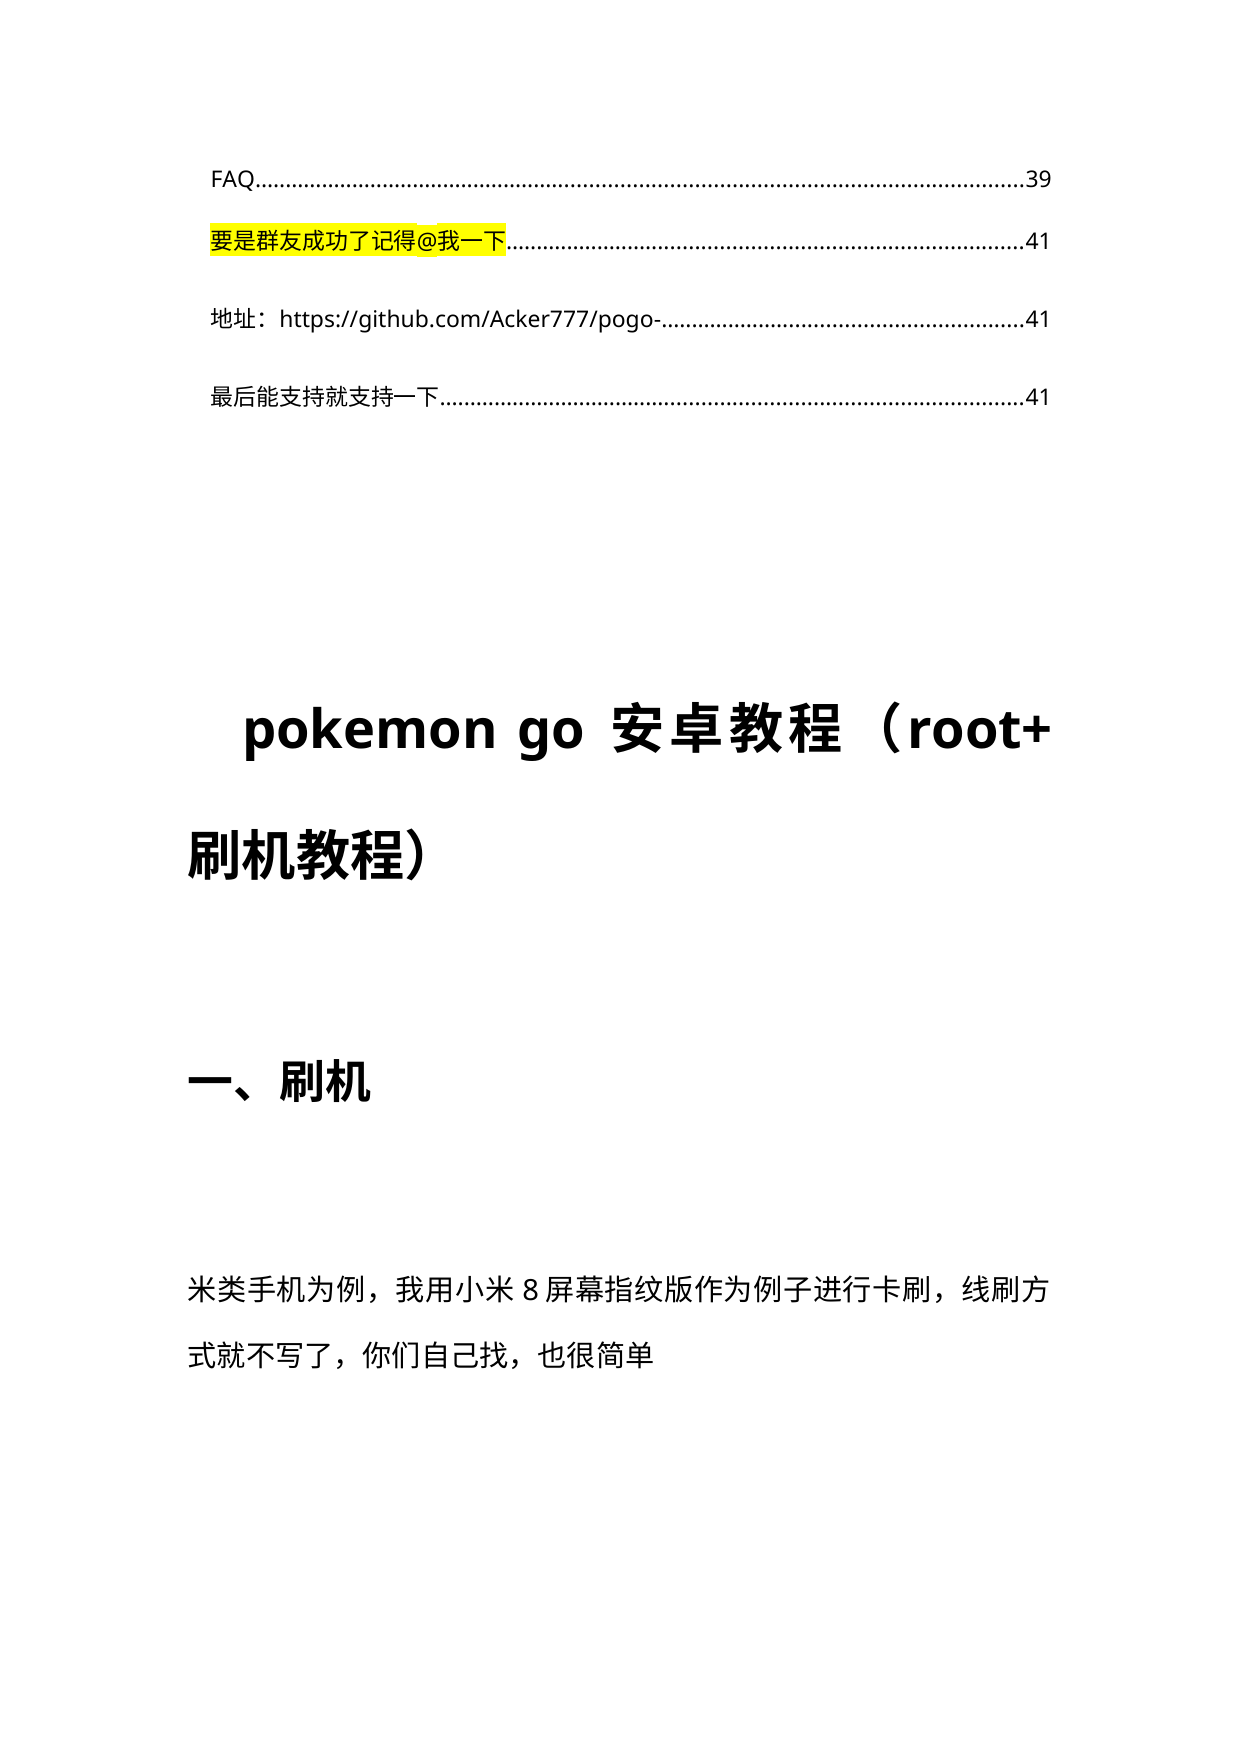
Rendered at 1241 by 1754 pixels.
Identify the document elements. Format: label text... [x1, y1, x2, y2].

subtitle 一、刷机 [187, 1030, 1053, 1128]
text 米类手机为例，我用小米8屏幕指纹版作为例子进行卡刷，线刷方式就不写了，你们自己找，也很简单 [187, 1256, 1053, 1386]
subtitle pokemon go 安卓教程（root+刷机教程） [187, 676, 1053, 900]
